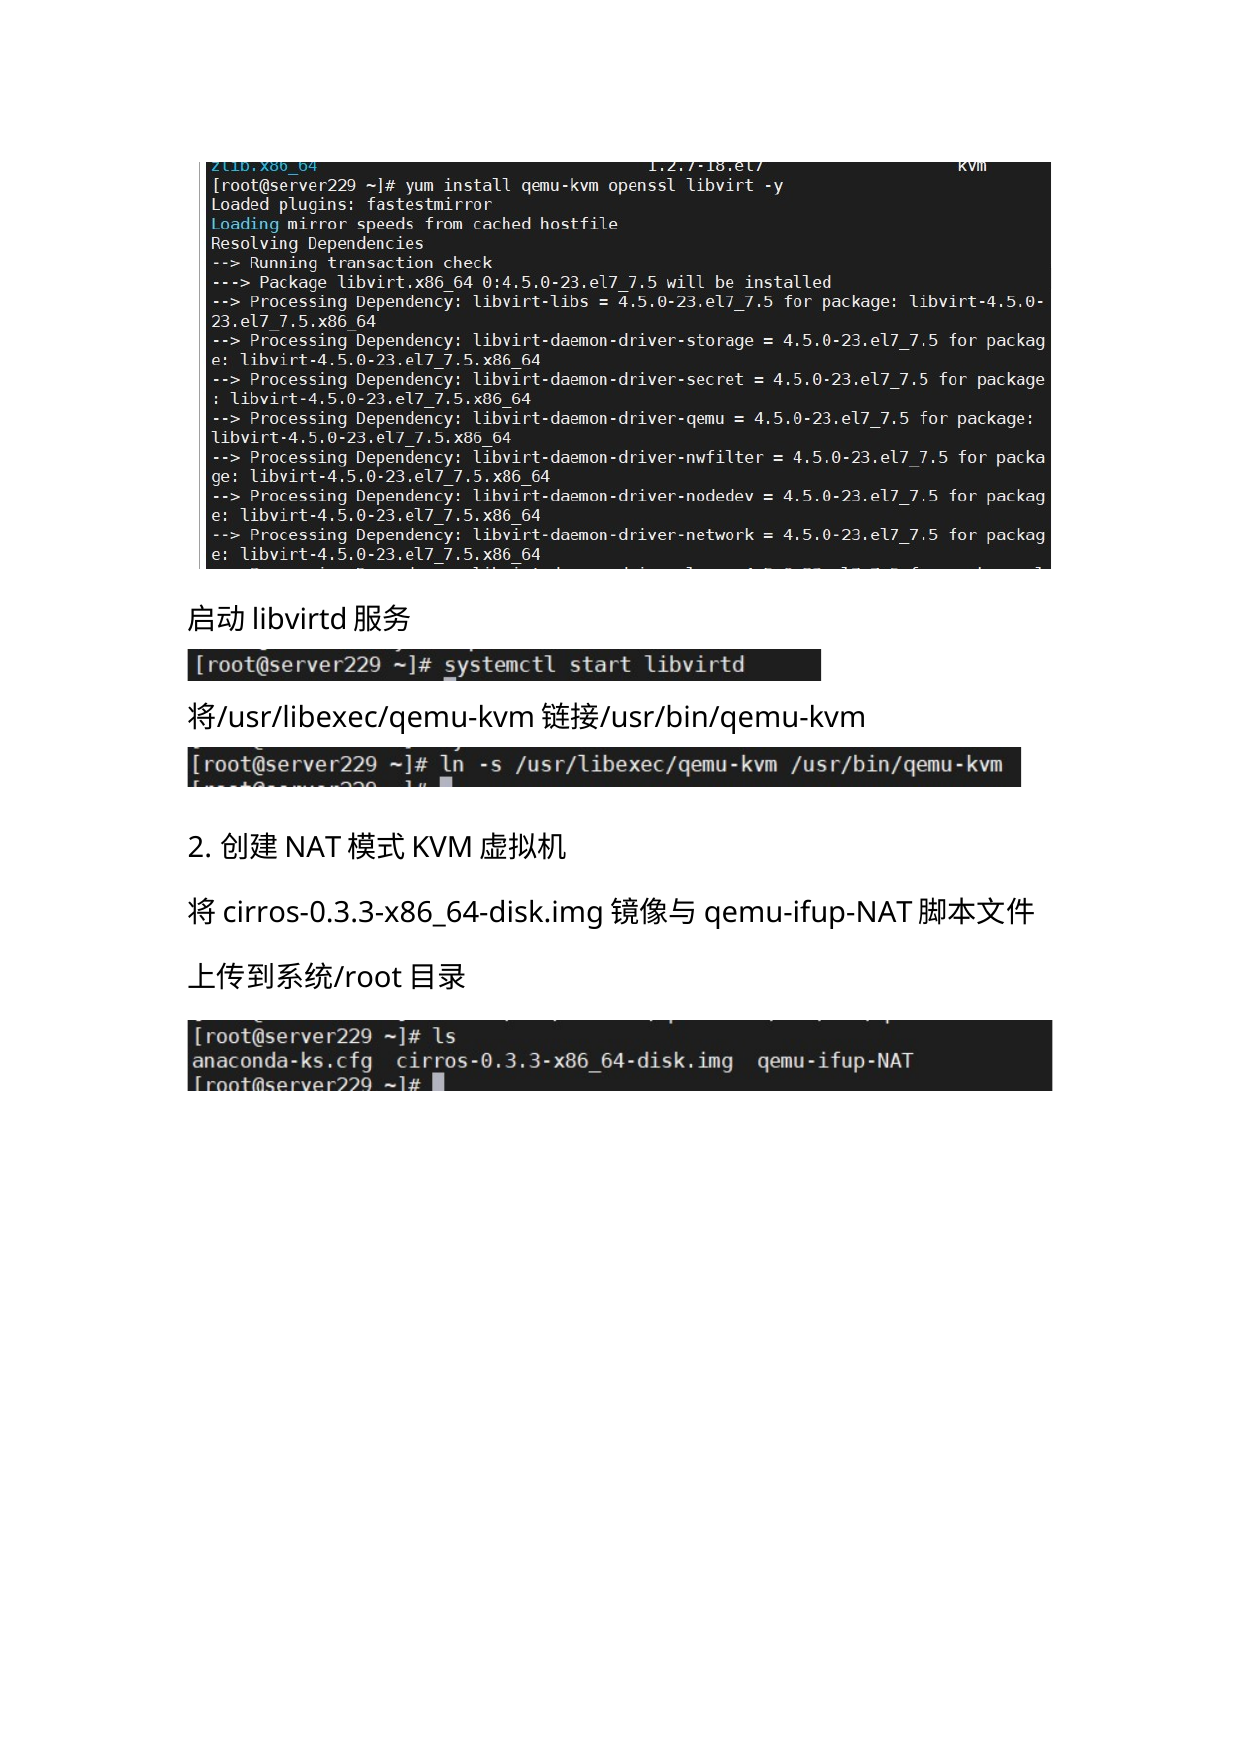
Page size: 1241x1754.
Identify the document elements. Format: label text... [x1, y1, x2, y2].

picture [187, 1020, 1053, 1091]
text 将/usr/libexec/qemu-kvm链接/usr/bin/qemu-kvm [187, 682, 1053, 747]
list 创建NAT模式KVM虚拟机 [187, 812, 1053, 877]
text 将cirros-0.3.3-x86_64-disk.img镜像与qemu-ifup-NAT脚本文件上传到系统/root目录 [187, 877, 1053, 1007]
text 启动libvirtd服务 [187, 584, 1053, 649]
picture [187, 162, 1052, 569]
picture [187, 649, 822, 681]
picture [187, 747, 1022, 787]
